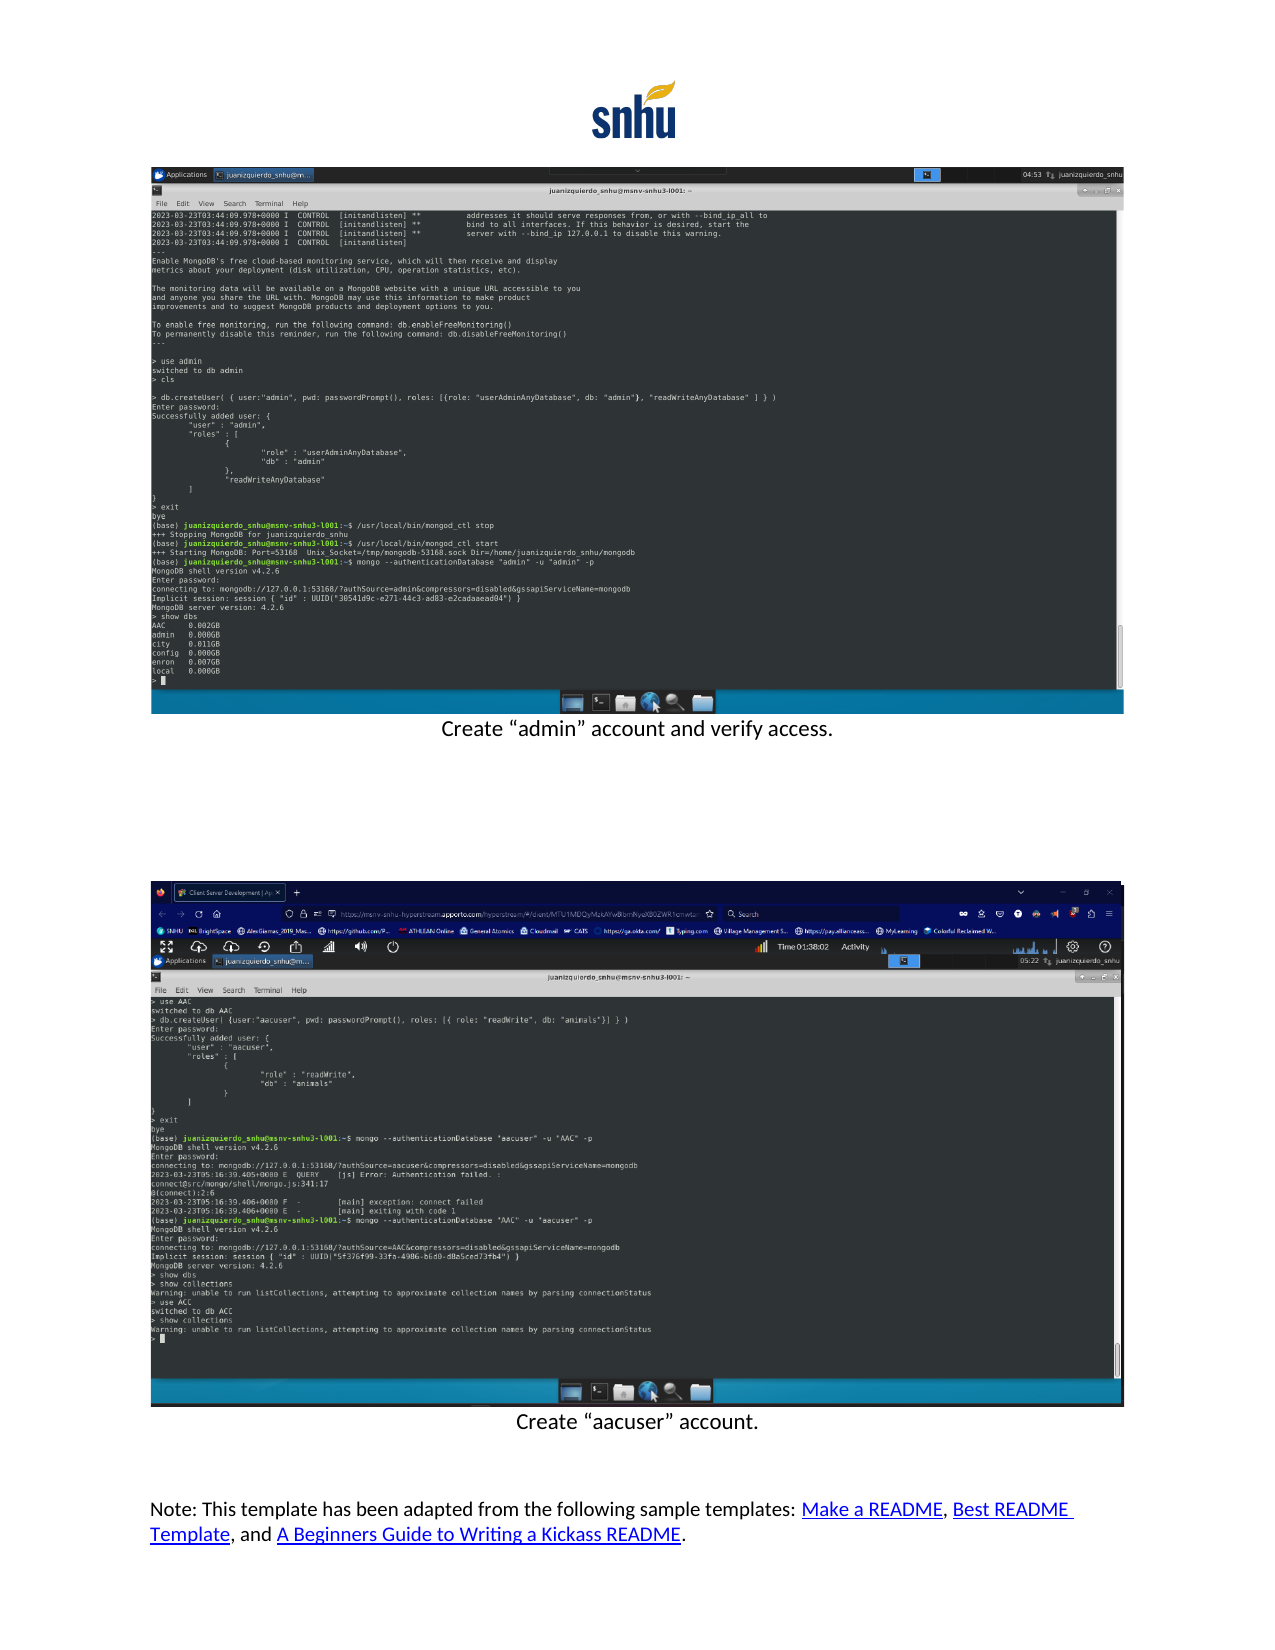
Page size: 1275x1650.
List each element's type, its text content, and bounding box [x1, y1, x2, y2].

text Create “admin” account and verify access. [150, 714, 1125, 742]
picture [150, 881, 1125, 1407]
picture [151, 167, 1124, 714]
text Create “aacuser” account. [150, 1407, 1125, 1435]
picture [573, 75, 702, 147]
